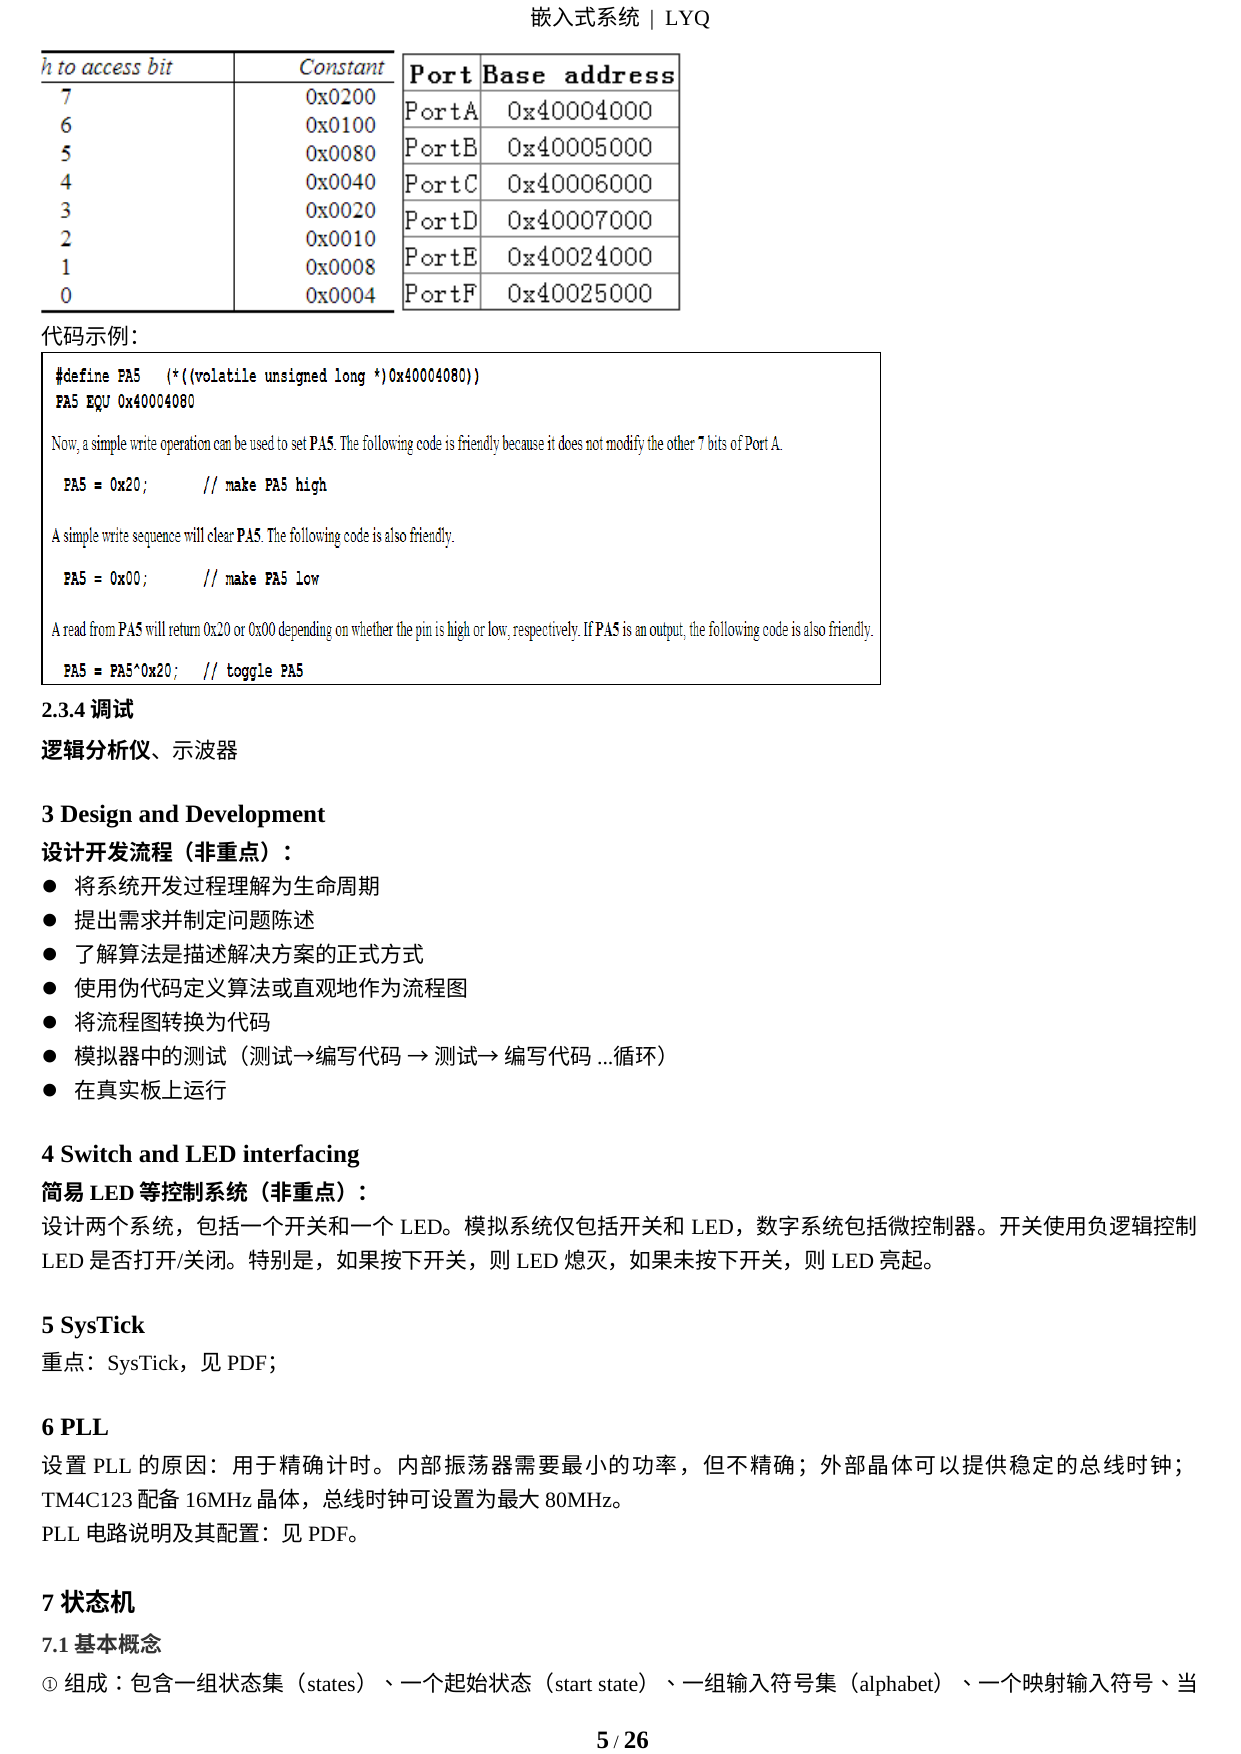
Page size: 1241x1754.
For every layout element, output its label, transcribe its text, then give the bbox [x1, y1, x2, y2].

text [41, 1666, 1199, 1700]
text 重点：SysTick，见PDF； [41, 1344, 1199, 1378]
text 设计两个系统，包括一个开关和一个LED。模拟系统仅包括开关和 LED，数字系统包括微控制器。开关使用负逻辑控制 LED 是否打开/关闭。特别是，如果按下开关，则 LED 熄灭，如果未按下开关，则 LED 亮起。 [41, 1208, 1199, 1276]
list 在真实板上运行 [41, 1072, 1199, 1106]
text Design and Development [41, 799, 1199, 828]
text 基本概念 [41, 1626, 1199, 1660]
text PLL [41, 1412, 1199, 1441]
list 将流程图转换为代码 [41, 1004, 1199, 1038]
list 提出需求并制定问题陈述 [41, 902, 1199, 936]
text 状态机 [41, 1582, 1199, 1619]
text 设置PLL的原因：用于精确计时。内部振荡器需要最小的功率，但不精确；外部晶体可以提供稳定的总线时钟；TM4C123配备16MHz晶体，总线时钟可设置为最大80MHz。 [41, 1447, 1199, 1514]
list 调试 [41, 691, 1199, 725]
list 将系统开发过程理解为生命周期 [41, 868, 1199, 902]
text 设计开发流程（非重点）： [41, 834, 1199, 868]
text PLL电路说明及其配置：见PDF。 [41, 1514, 1199, 1548]
list 使用伪代码定义算法或直观地作为流程图 [41, 970, 1199, 1004]
picture [43, 353, 880, 684]
text 逻辑分析仪、示波器 [41, 731, 1199, 765]
list 模拟器中的测试（测试→编写代码 → 测试→ 编写代码 ...循环） [41, 1038, 1199, 1072]
text 简易LED等控制系统（非重点）： [41, 1174, 1199, 1208]
text 代码示例： [41, 318, 1199, 352]
text SysTick [41, 1310, 1199, 1338]
picture [41, 48, 685, 316]
text Switch and LED interfacing [41, 1139, 1199, 1168]
list 了解算法是描述解决方案的正式方式 [41, 936, 1199, 970]
